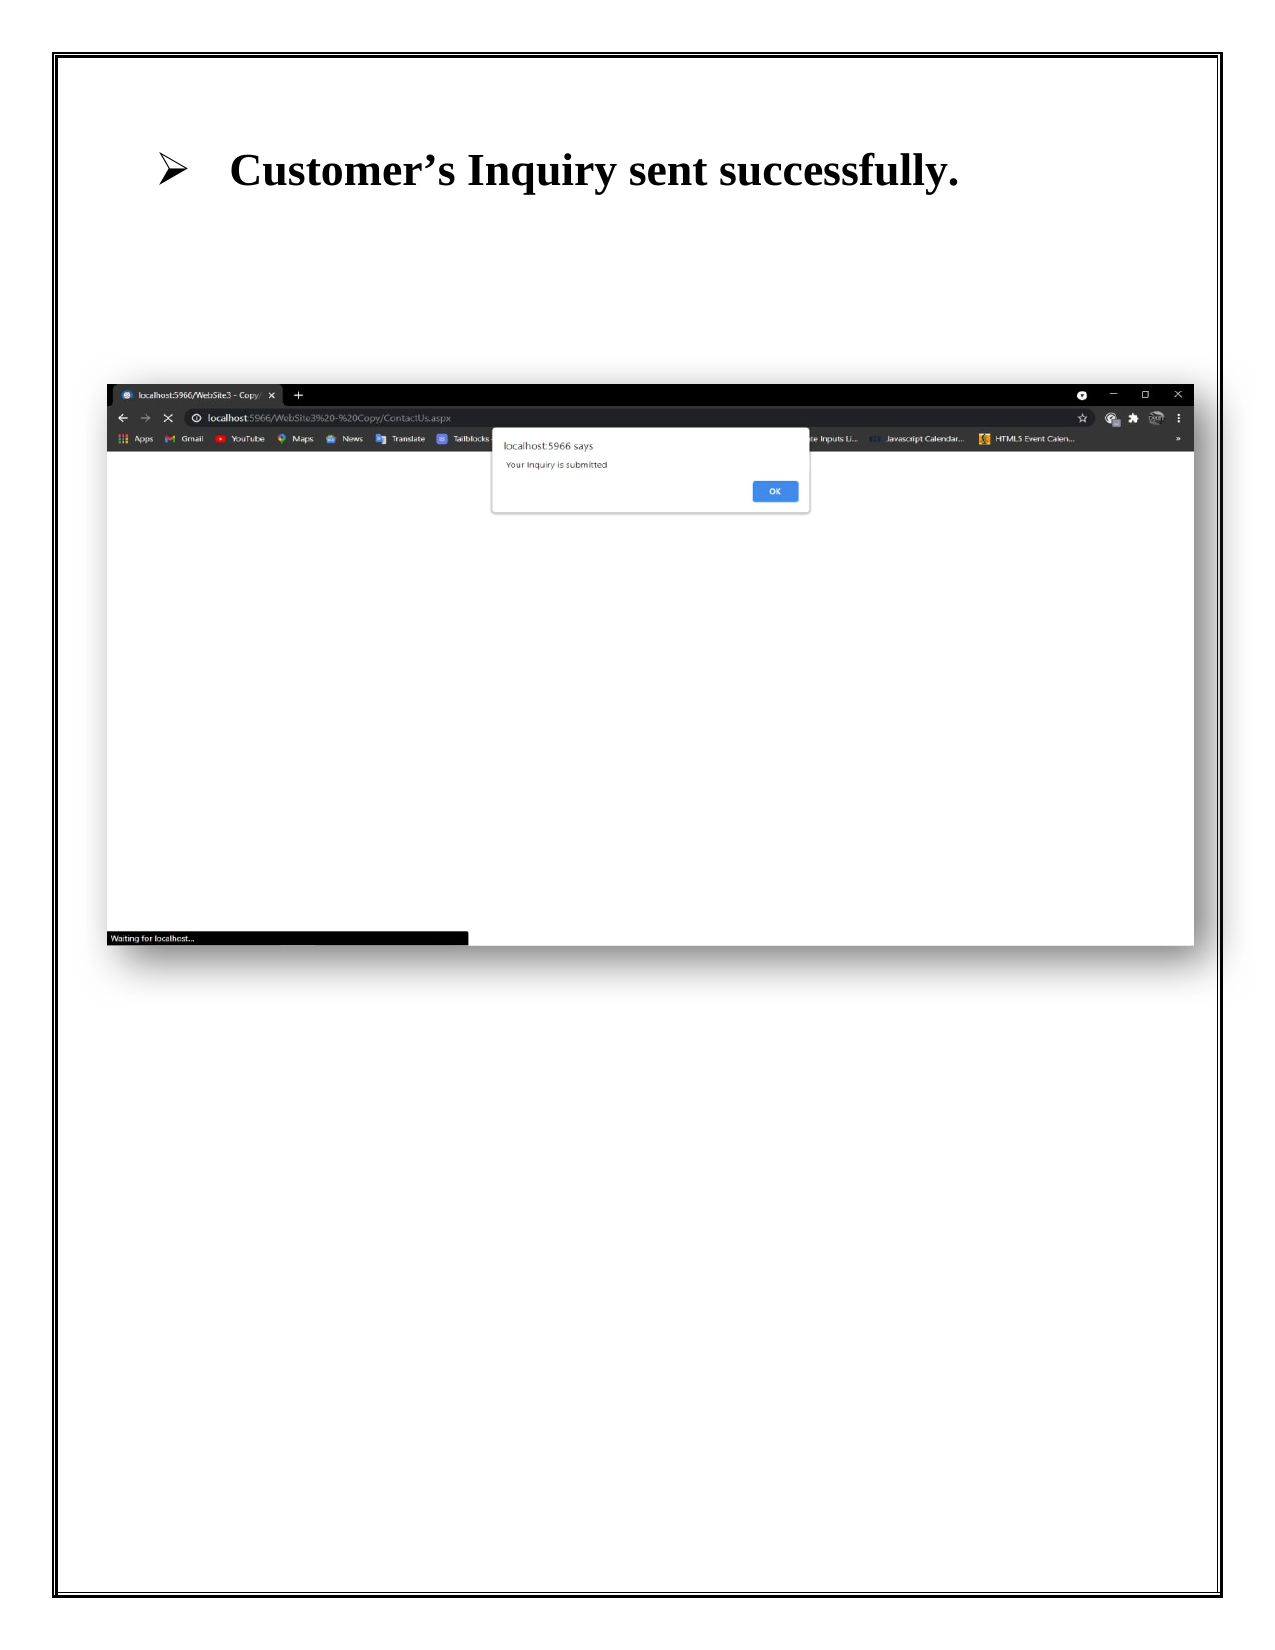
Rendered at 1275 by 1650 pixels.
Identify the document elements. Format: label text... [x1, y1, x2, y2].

list Customer’s Inquiry sent successfully. [192, 142, 1208, 195]
picture [107, 384, 1194, 946]
